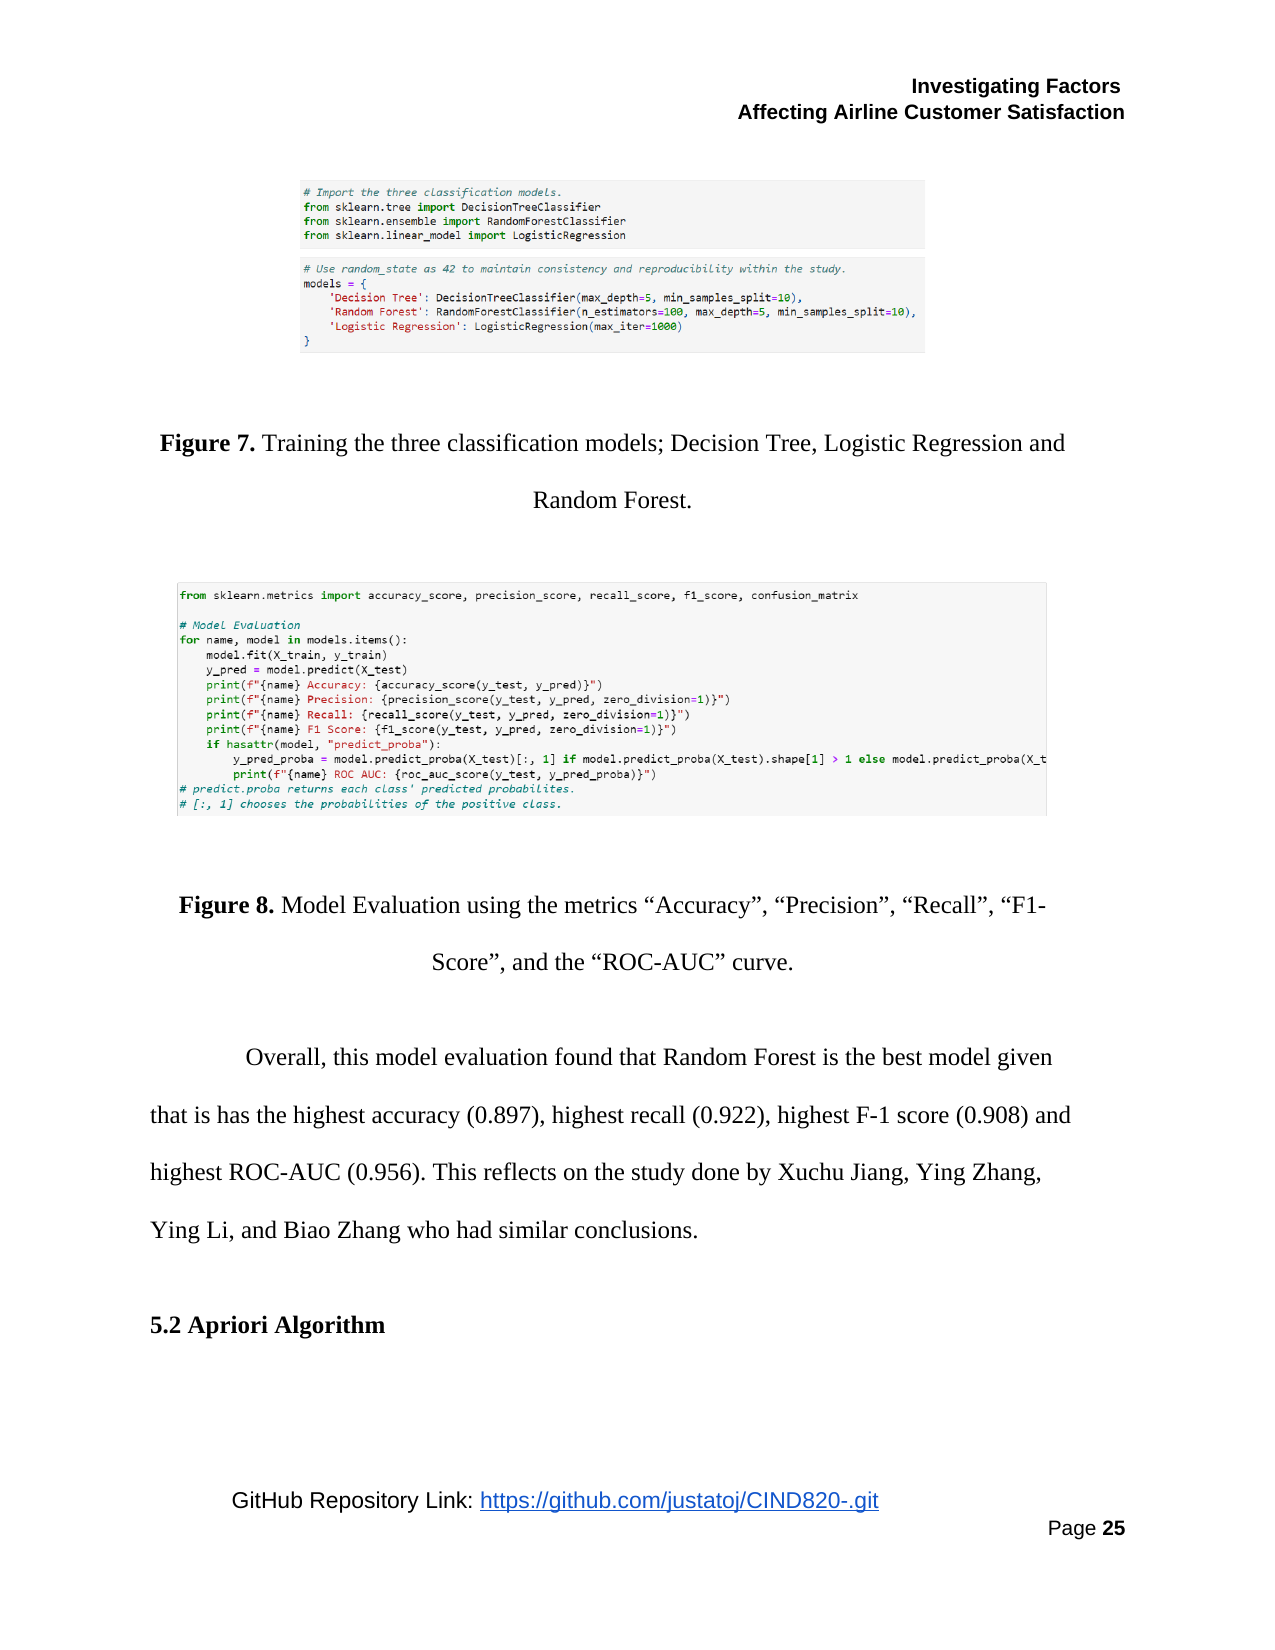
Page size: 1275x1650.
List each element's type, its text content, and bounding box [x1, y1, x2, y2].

picture [300, 177, 926, 355]
text Overall, this model evaluation found that Random Forest is the best model given that is has the highest accuracy (0.897), highest recall (0.922), highest F-1 score (0.908) and highest ROC-AUC (0.956). This reflects on the study done by Xuchu Jiang, Ying Zhang, Ying Li, and Biao Zhang who had similar conclusions. [150, 1042, 1075, 1243]
text 5.2 Apriori Algorithm [150, 1310, 1075, 1338]
text Figure 7. Training the three classification models; Decision Tree, Logistic Regression and Random Forest. [150, 428, 1075, 514]
picture [175, 580, 1050, 816]
text Figure 8. Model Evaluation using the metrics “Accuracy”, “Precision”, “Recall”, “F1-Score”, and the “ROC-AUC” curve. [150, 890, 1075, 976]
